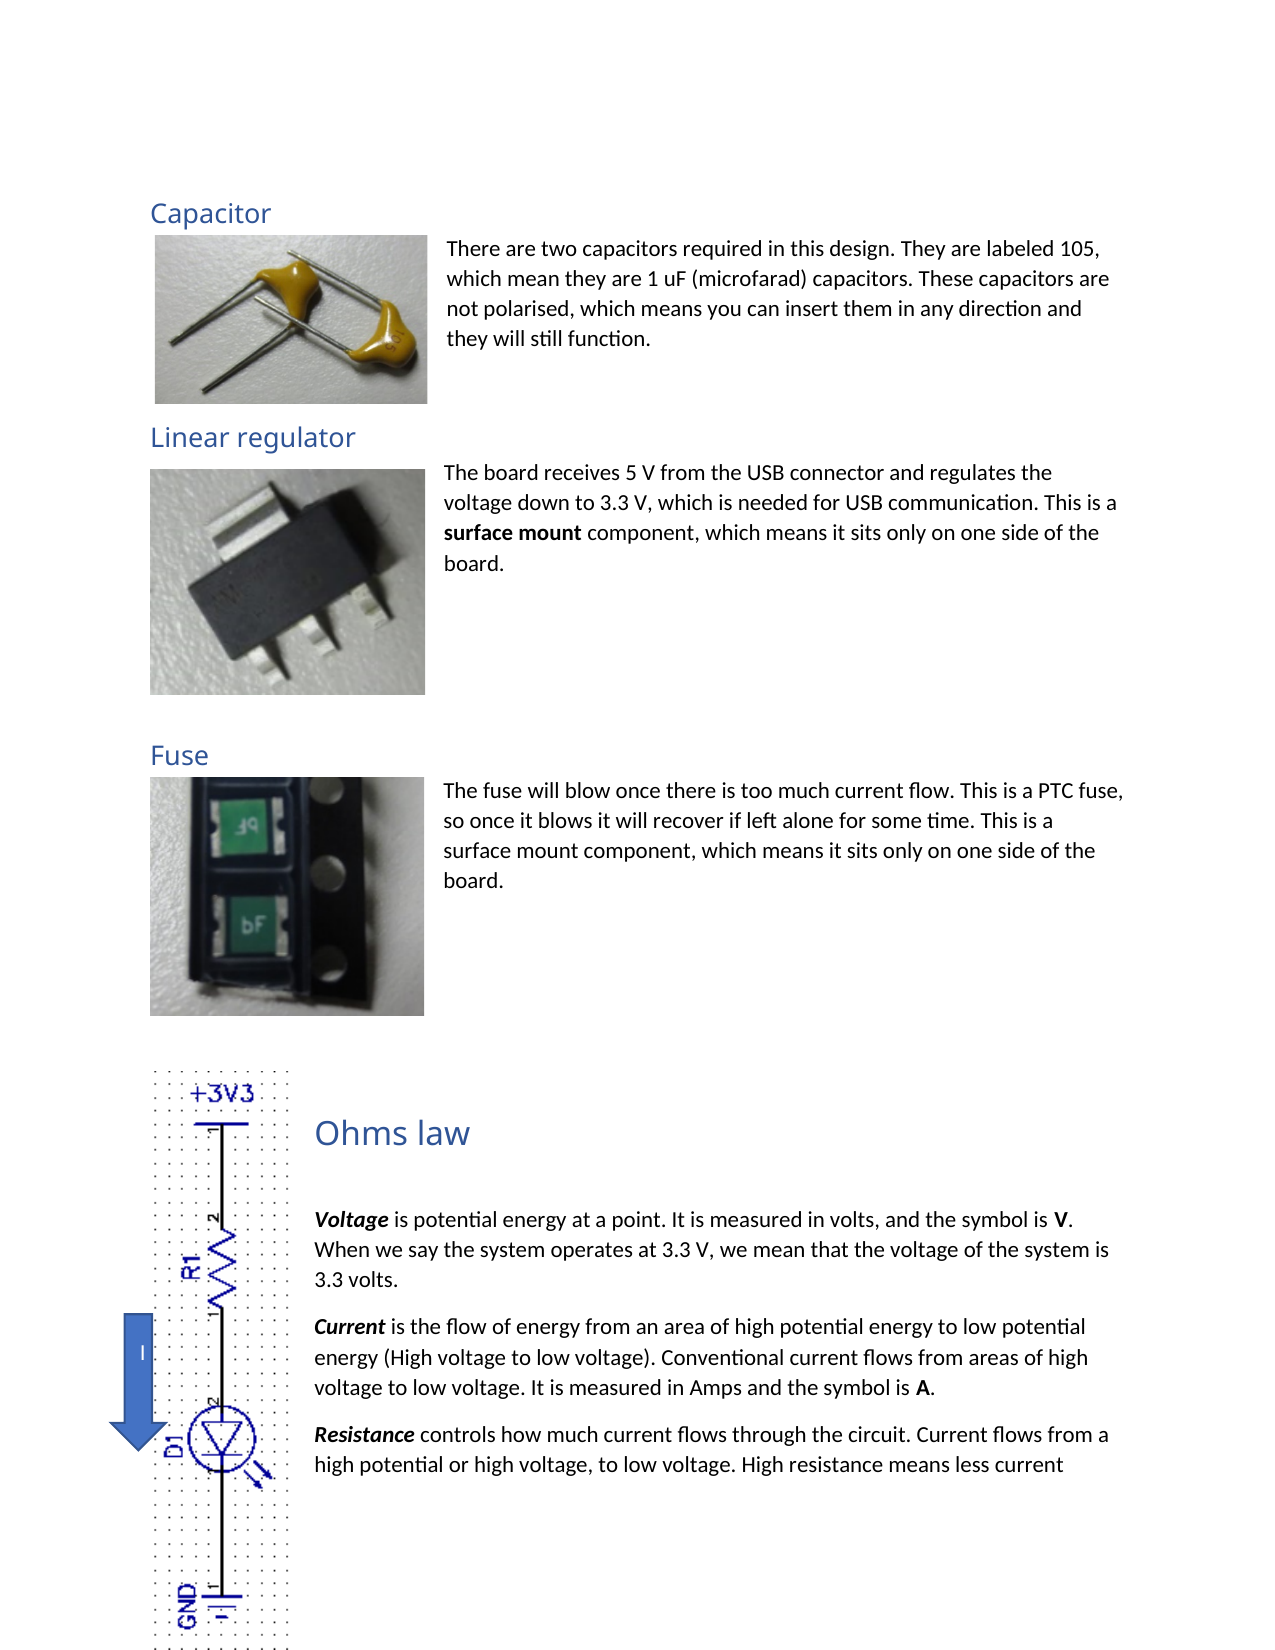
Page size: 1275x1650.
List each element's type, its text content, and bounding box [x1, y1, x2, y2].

subtitle Capacitor [150, 194, 1125, 231]
subtitle Linear regulator [150, 418, 1125, 455]
subtitle Fuse [150, 736, 1125, 773]
picture [150, 1071, 296, 1650]
picture [154, 235, 428, 404]
text There are two capacitors required in this design. They are labeled 105, which mean they are 1 uF (microfarad) capacitors. These capacitors are not polarised, which means you can insert them in any direction and they will still function. [150, 234, 1125, 352]
text Current is the flow of energy from an area of high potential energy to low potential energy (High voltage to low voltage). Conventional current flows from areas of high voltage to low voltage. It is measured in Amps and the symbol is A. [296, 1312, 1125, 1401]
picture [150, 777, 425, 1016]
text The fuse will blow once there is too much current flow. This is a PTC fuse, so once it blows it will recover if left alone for some time. This is a surface mount component, which means it sits only on one side of the board. [150, 776, 1125, 894]
text Voltage is potential energy at a point. It is measured in volts, and the symbol is V. When we say the system operates at 3.3 V, we mean that the voltage of the system is 3.3 volts. [296, 1205, 1125, 1293]
text The board receives 5 V from the USB connector and regulates the voltage down to 3.3 V, which is needed for USB communication. This is a surface mount component, which means it sits only on one side of the board. [150, 458, 1125, 577]
picture [150, 469, 426, 695]
subtitle Ohms law [296, 1109, 1125, 1155]
